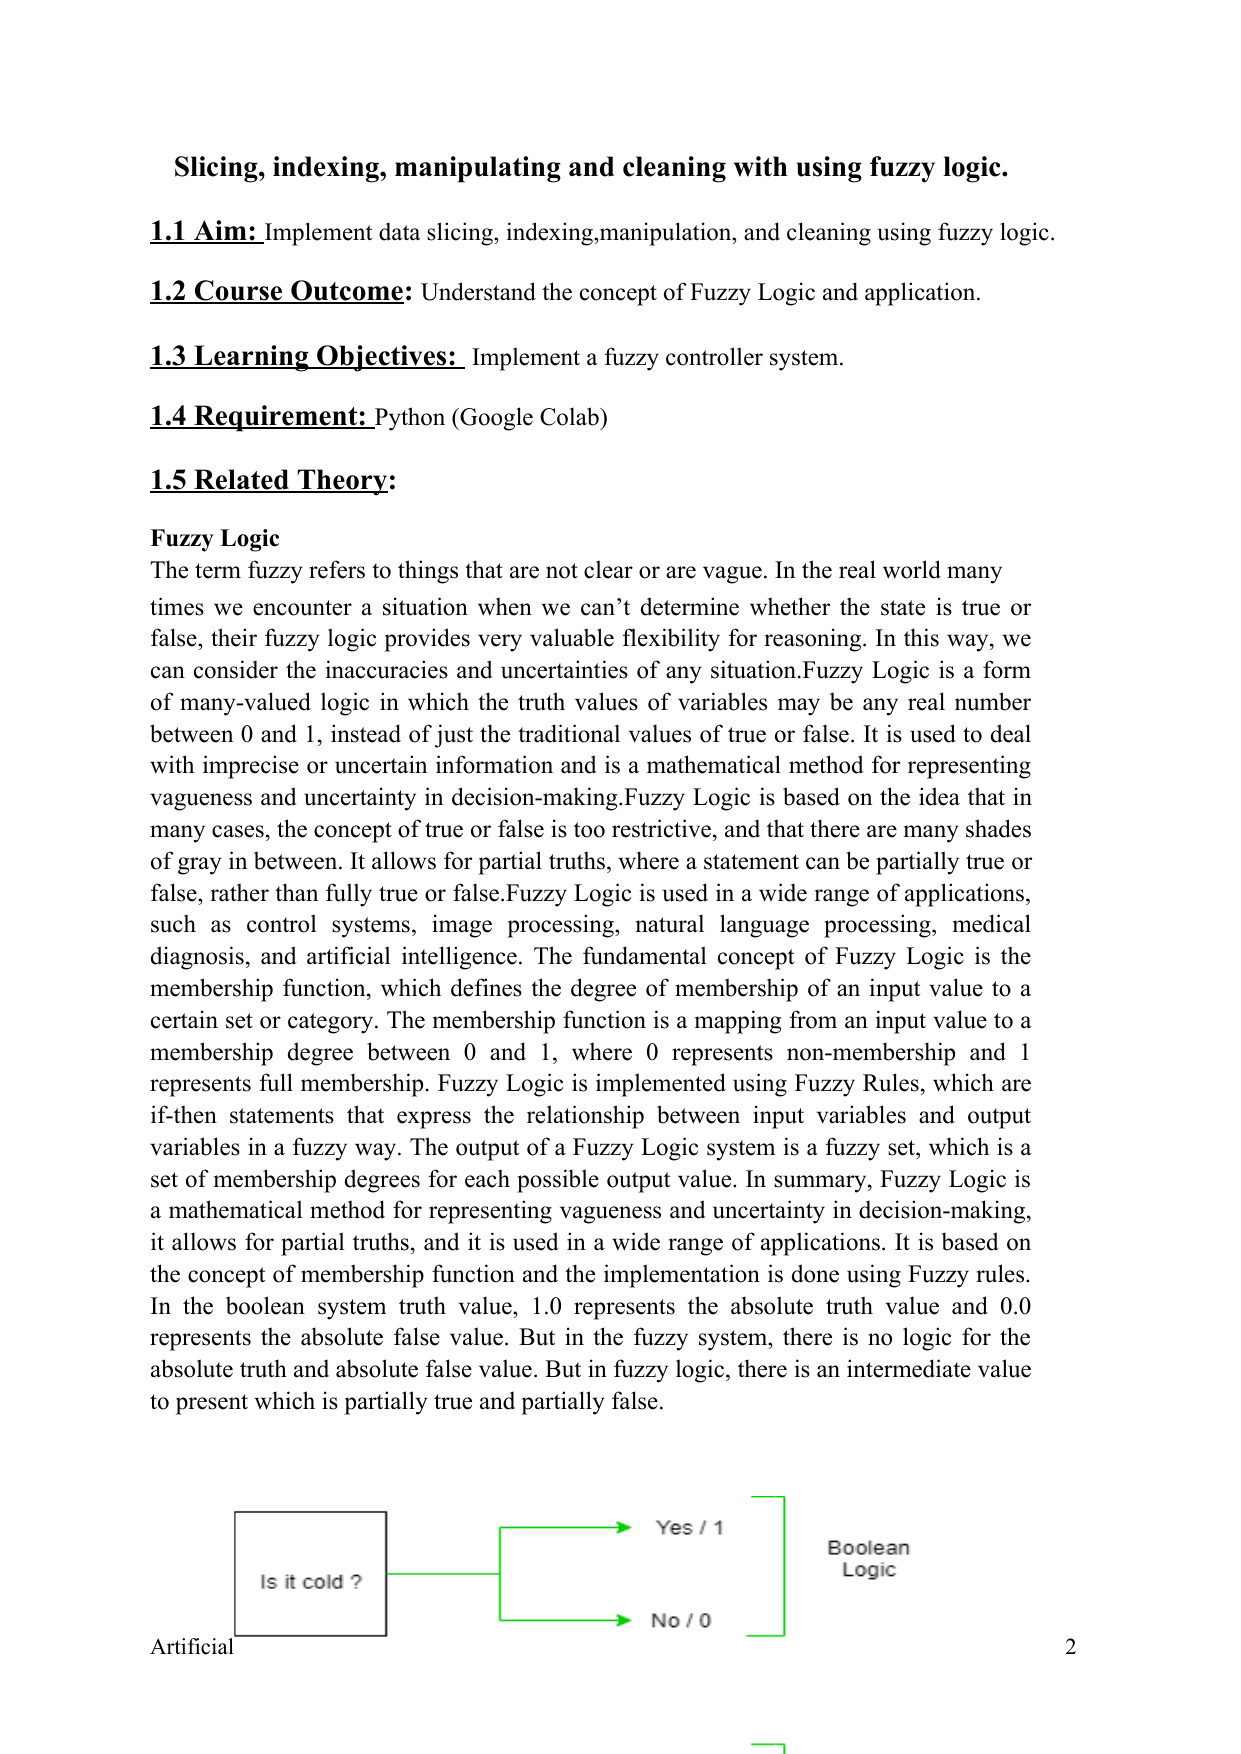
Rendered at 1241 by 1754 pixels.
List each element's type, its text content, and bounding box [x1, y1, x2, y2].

title 1.5 Related Theory: [150, 464, 1090, 496]
text The term fuzzy refers to things that are not clear or are vague. In the real world many [150, 556, 1032, 584]
text 1.2 Course Outcome: Understand the concept of Fuzzy Logic and application. [150, 274, 1090, 307]
text 1.1 Aim: Implement data slicing, indexing,manipulation, and cleaning using fuzzy logic. [150, 214, 1090, 247]
text 1.4 Requirement: Python (Google Colab) [150, 399, 1090, 431]
picture [234, 1496, 945, 1754]
text times we encounter a situation when we can’t determine whether the state is true or false, their fuzzy logic provides very valuable flexibility for reasoning. In this way, we can consider the inaccuracies and uncertainties of any situation.Fuzzy Logic is a form of many-valued logic in which the truth values of variables may be any real number between 0 and 1, instead of just the traditional values of true or false. It is used to deal with imprecise or uncertain information and is a mathematical method for representing vagueness and uncertainty in decision-making.Fuzzy Logic is based on the idea that in many cases, the concept of true or false is too restrictive, and that there are many shades of gray in between. It allows for partial truths, where a statement can be partially true or false, rather than fully true or false.Fuzzy Logic is used in a wide range of applications, such as control systems, image processing, natural language processing, medical diagnosis, and artificial intelligence. The fundamental concept of Fuzzy Logic is the membership function, which defines the degree of membership of an input value to a certain set or category. The membership function is a mapping from an input value to a membership degree between 0 and 1, where 0 represents non-membership and 1 represents full membership. Fuzzy Logic is implemented using Fuzzy Rules, which are if-then statements that express the relationship between input variables and output variables in a fuzzy way. The output of a Fuzzy Logic system is a fuzzy set, which is a set of membership degrees for each possible output value. In summary, Fuzzy Logic is a mathematical method for representing vagueness and uncertainty in decision-making, it allows for partial truths, and it is used in a wide range of applications. It is based on the concept of membership function and the implementation is done using Fuzzy rules. In the boolean system truth value, 1.0 represents the absolute truth value and 0.0 represents the absolute false value. But in the fuzzy system, there is no logic for the absolute truth and absolute false value. But in fuzzy logic, there is an intermediate value to present which is partially true and partially false. [150, 593, 1032, 1415]
text Fuzzy Logic [150, 524, 1090, 551]
text 1.3 Learning Objectives: Implement a fuzzy controller system. [150, 339, 1090, 371]
text Slicing, indexing, manipulating and cleaning with using fuzzy logic. [162, 150, 1090, 182]
